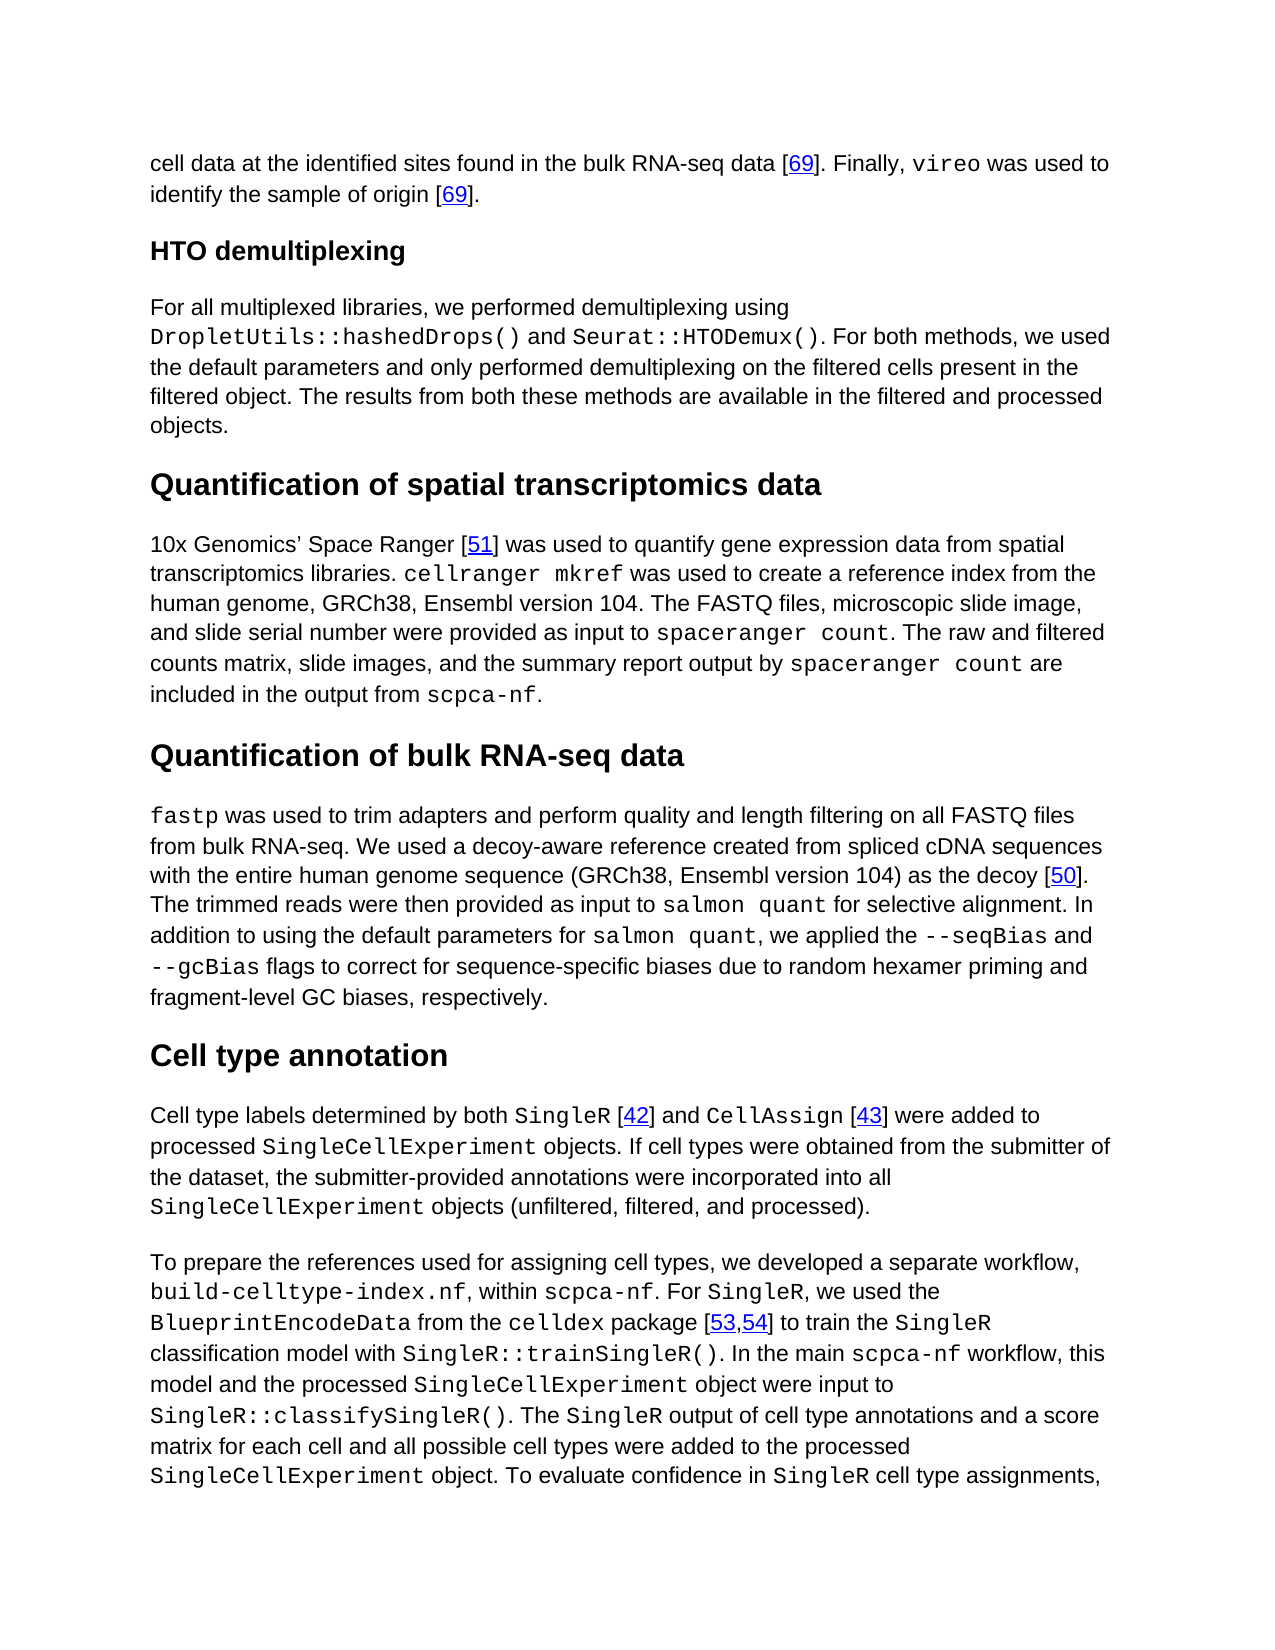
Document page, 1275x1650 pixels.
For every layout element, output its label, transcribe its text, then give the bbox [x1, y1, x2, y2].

text For all multiplexed libraries, we performed demultiplexing using DropletUtils::hashedDrops() and Seurat::HTODemux(). For both methods, we used the default parameters and only performed demultiplexing on the filtered cells present in the filtered object. The results from both these methods are available in the filtered and processed objects. [150, 294, 1125, 438]
subtitle Quantification of bulk RNA-seq data [150, 737, 1125, 773]
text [150, 1249, 1125, 1490]
text Cell type labels determined by both SingleR [42] and CellAssign [43] were added to processed SingleCellExperiment objects. If cell types were obtained from the submitter of the dataset, the submitter-provided annotations were incorporated into all SingleCellExperiment objects (unfiltered, filtered, and processed). [150, 1102, 1125, 1221]
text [150, 150, 1125, 207]
text 10x Genomics’ Space Ranger [51] was used to quantify gene expression data from spatial transcriptomics libraries. cellranger mkref was used to create a reference index from the human genome, GRCh38, Ensembl version 104. The FASTQ files, microscopic slide image, and slide serial number were provided as input to spaceranger count. The raw and filtered counts matrix, slide images, and the summary report output by spaceranger count are included in the output from scpca-nf. [150, 531, 1125, 709]
subtitle HTO demultiplexing [150, 235, 1125, 266]
subtitle Cell type annotation [150, 1037, 1125, 1073]
text fastp was used to trim adapters and perform quality and length filtering on all FASTQ files from bulk RNA-seq. We used a decoy-aware reference created from spliced cDNA sequences with the entire human genome sequence (GRCh38, Ensembl version 104) as the decoy [50]. The trimmed reads were then provided as input to salmon quant for selective alignment. In addition to using the default parameters for salmon quant, we applied the --seqBias and --gcBias flags to correct for sequence-specific biases due to random hexamer priming and fragment-level GC biases, respectively. [150, 802, 1125, 1010]
subtitle Quantification of spatial transcriptomics data [150, 466, 1125, 502]
